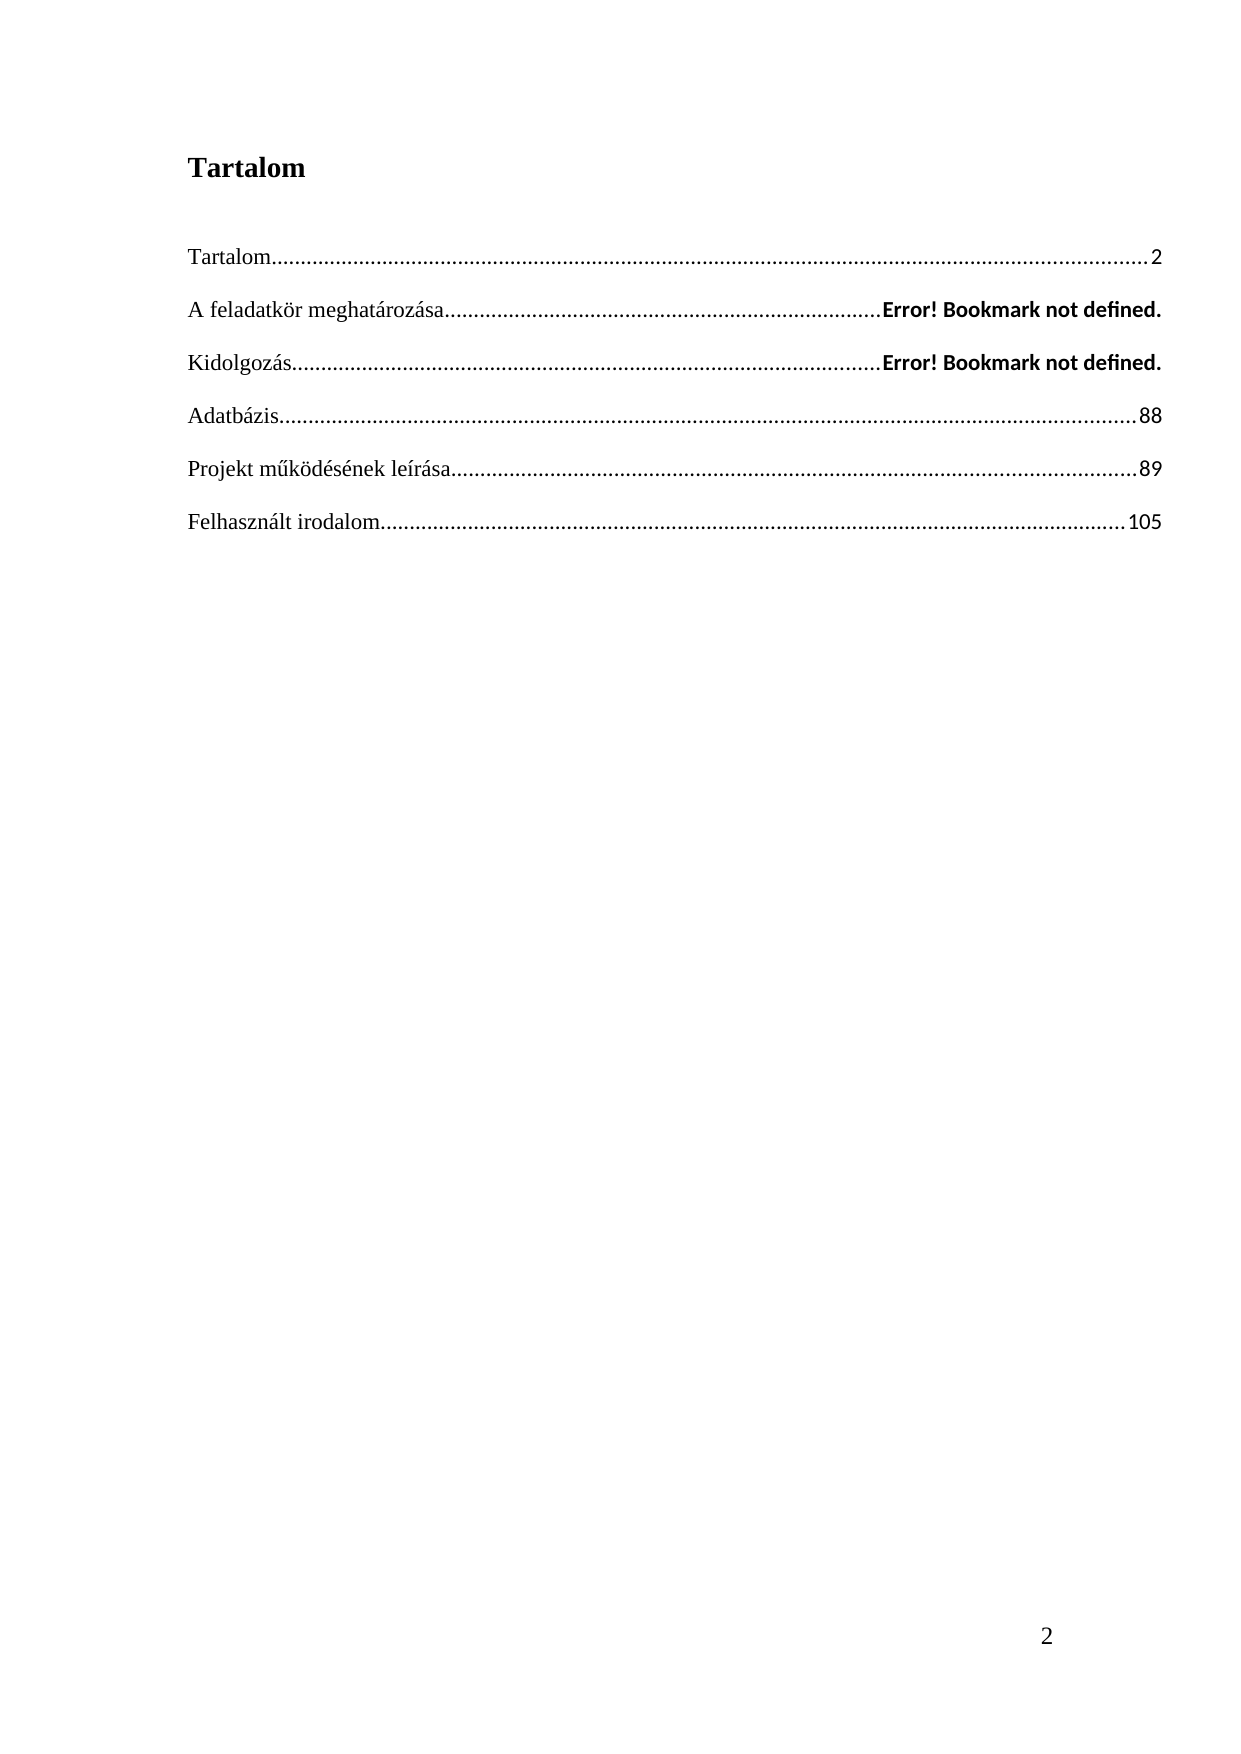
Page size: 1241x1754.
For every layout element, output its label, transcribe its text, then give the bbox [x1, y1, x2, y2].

text Projekt működésének leírása 89 [187, 454, 1053, 482]
text Adatbázis 88 [187, 401, 1053, 429]
text Kidolgozás Error! Bookmark not defined. [187, 348, 1053, 376]
text A feladatkör meghatározása Error! Bookmark not defined. [187, 295, 1053, 323]
subtitle Tartalom [187, 150, 1053, 183]
text Felhasznált irodalom 105 [187, 507, 1053, 535]
